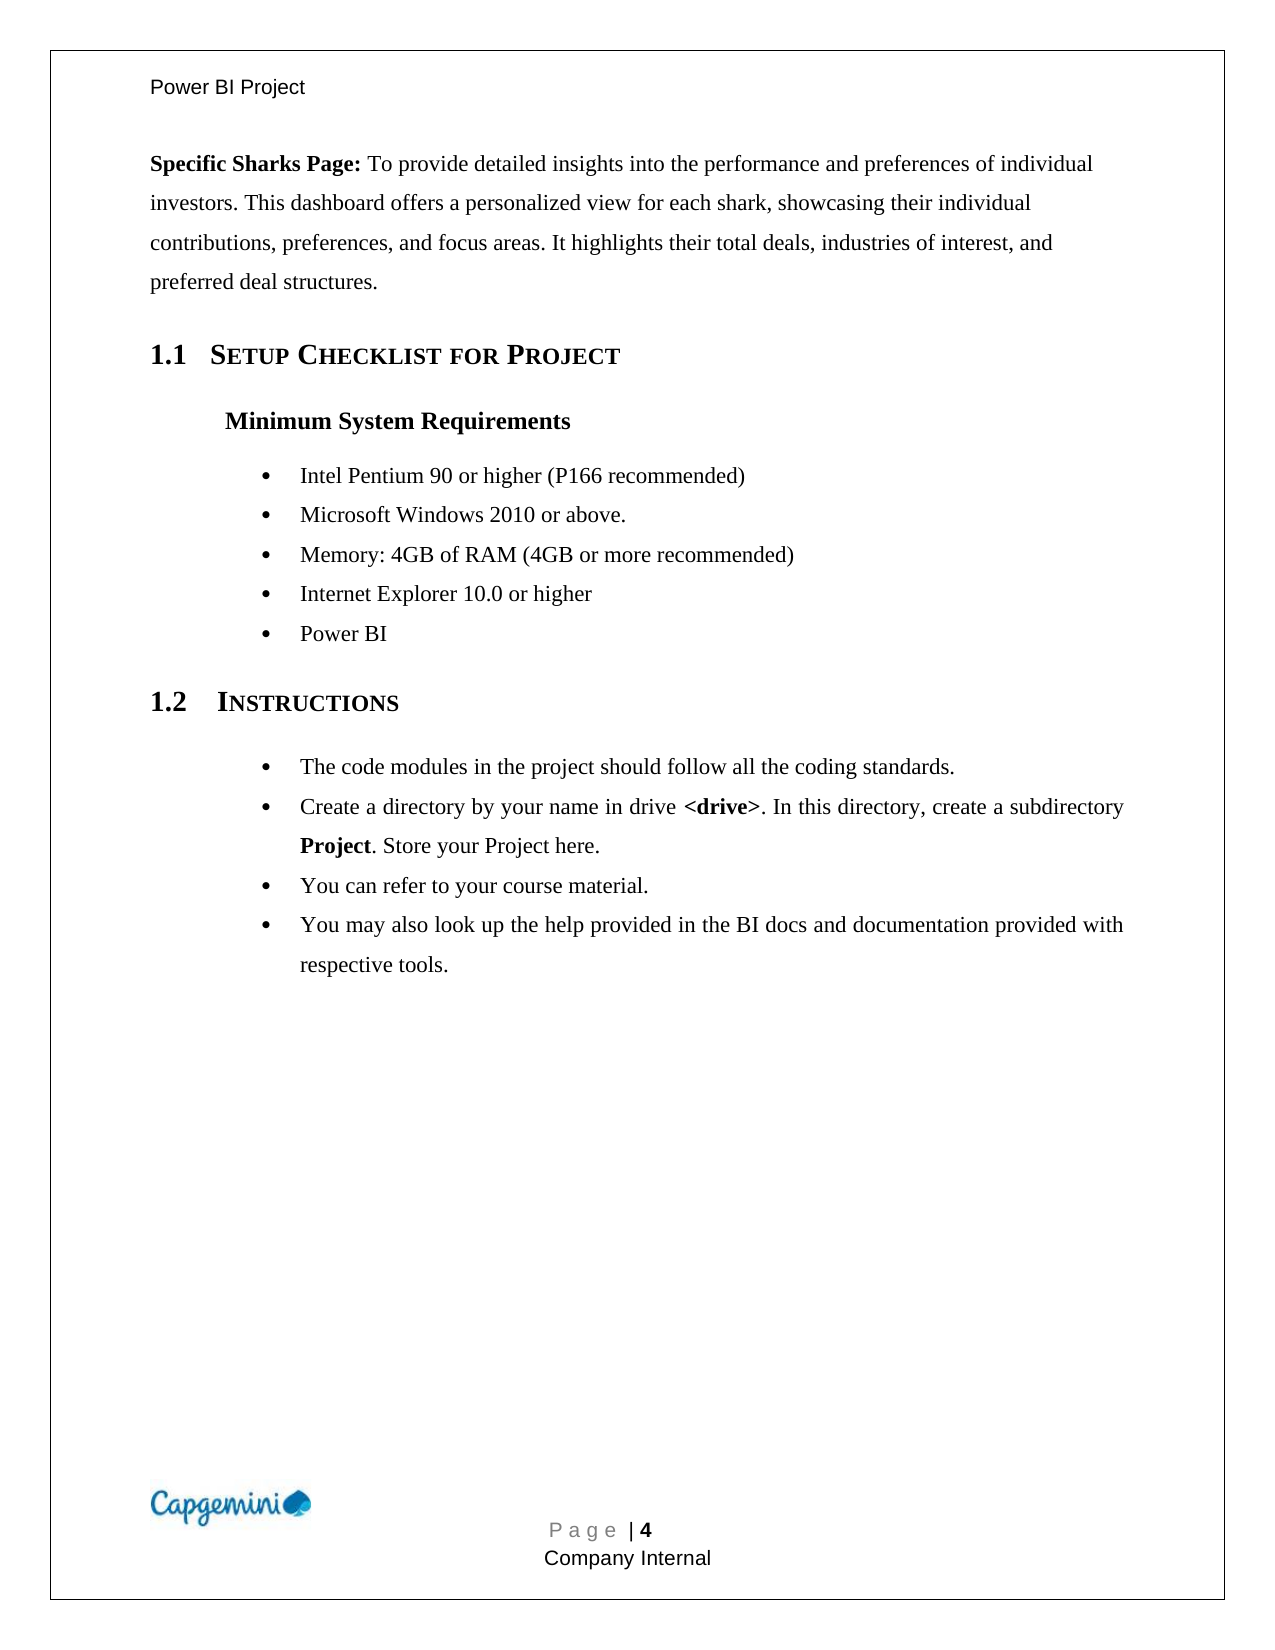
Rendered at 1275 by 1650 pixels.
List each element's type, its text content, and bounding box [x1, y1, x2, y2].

subtitle You can refer to your course material. [262, 872, 1125, 898]
subtitle Memory: 4GB of RAM (4GB or more recommended) [262, 541, 1125, 567]
subtitle You may also look up the help provided in the BI docs and documentation provided with respective tools. [262, 911, 1125, 977]
text Specific Sharks Page: To provide detailed insights into the performance and preferences of individual investors. This dashboard offers a personalized view for each shark, showcasing their individual contributions, preferences, and focus areas. It highlights their total deals, industries of interest, and preferred deal structures. [150, 150, 1125, 295]
subtitle Setup Checklist for Project [150, 337, 1125, 371]
subtitle Create a directory by your name in drive <drive>. In this directory, create a subdirectory Project. Store your Project here. [262, 793, 1125, 858]
picture [150, 1479, 312, 1537]
subtitle Microsoft Windows 2010 or above. [262, 501, 1125, 528]
subtitle Power BI [262, 620, 1125, 646]
subtitle Intel Pentium 90 or higher (P166 recommended) [262, 462, 1125, 488]
subtitle Internet Explorer 10.0 or higher [262, 580, 1125, 607]
subtitle 1.2 Instructions [150, 684, 1125, 718]
subtitle Minimum System Requirements [225, 406, 1125, 435]
subtitle The code modules in the project should follow all the coding standards. [262, 753, 1125, 779]
